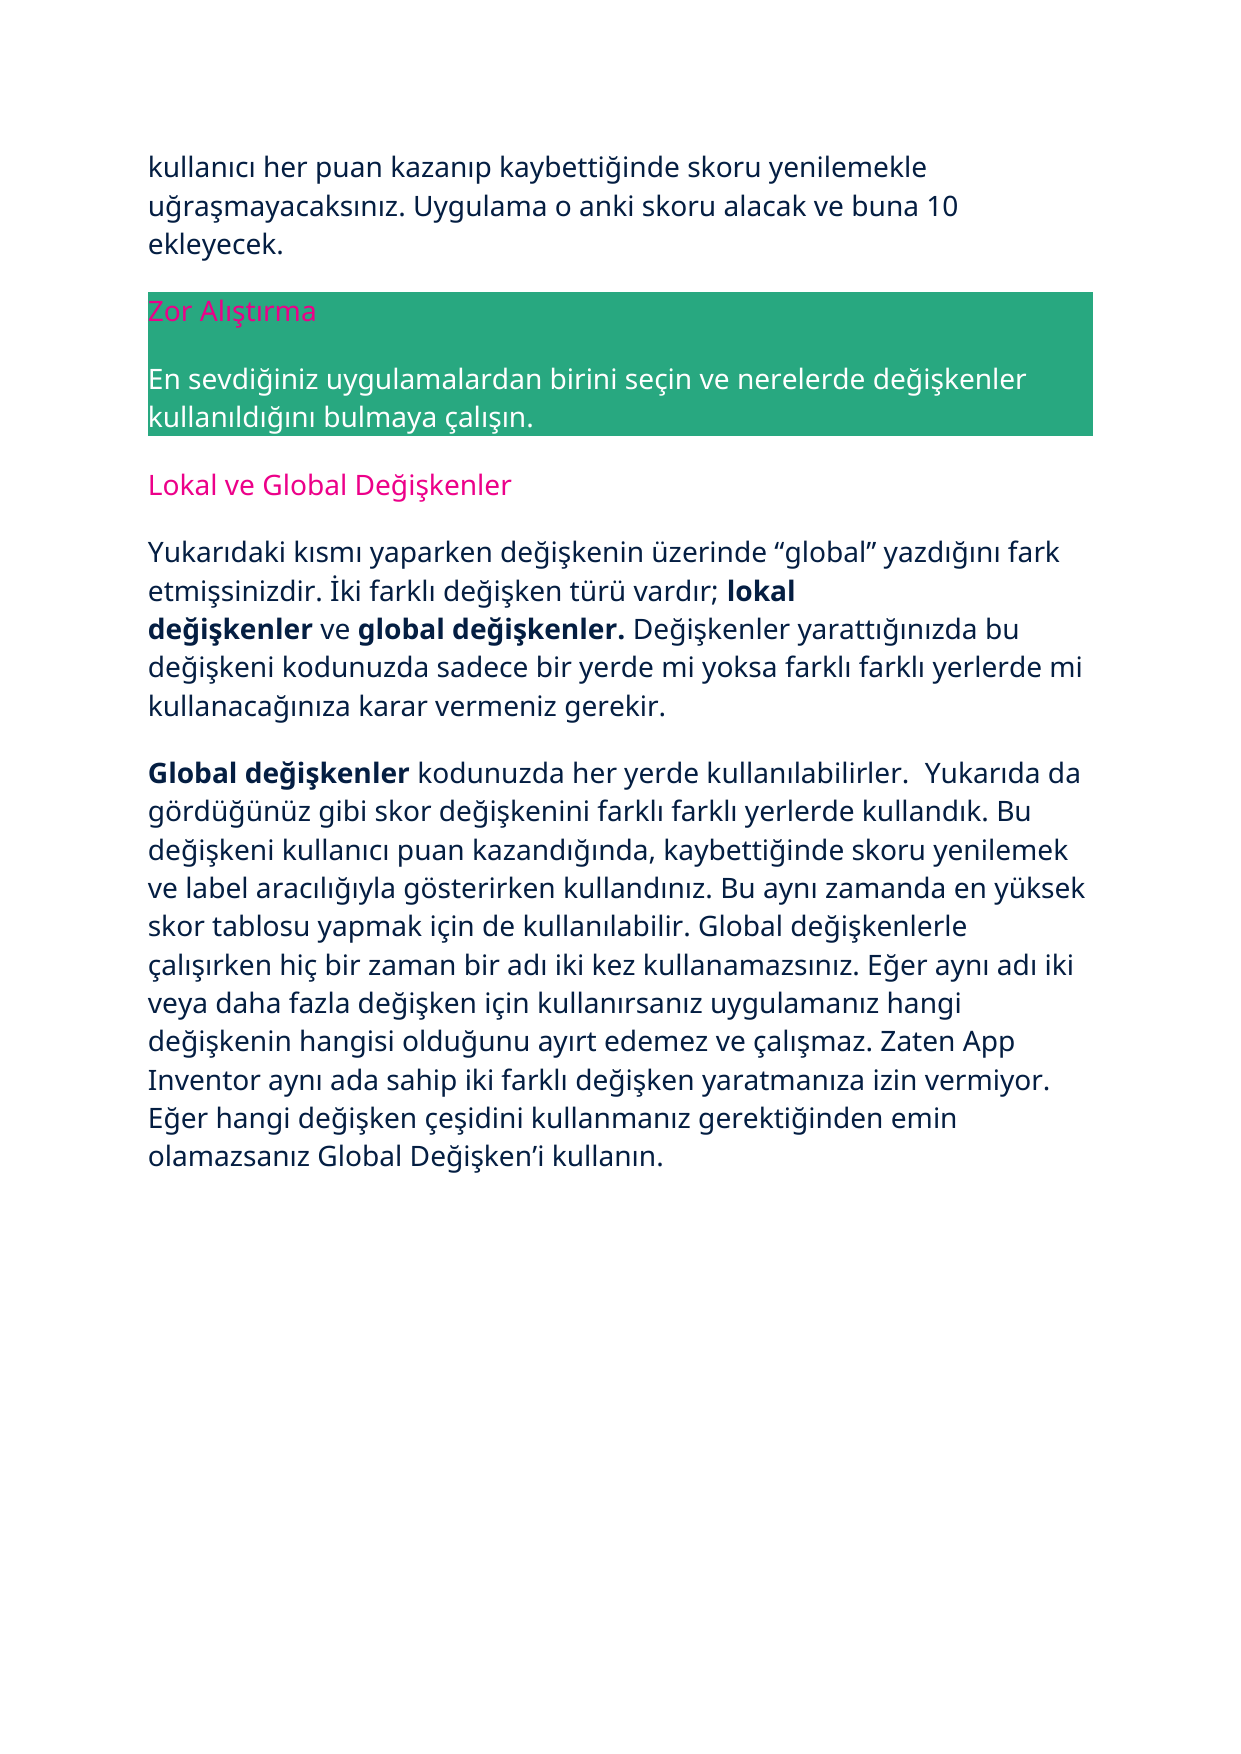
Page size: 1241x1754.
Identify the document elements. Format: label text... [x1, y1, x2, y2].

text Lokal ve Global Değişkenler [148, 465, 1093, 503]
text Yukarıdaki kısmı yaparken değişkenin üzerinde “global” yazdığını fark etmişsinizdir. İki farklı değişken türü vardır; lokal değişkenler ve global değişkenler. Değişkenler yarattığınızda bu değişkeni kodunuzda sadece bir yerde mi yoksa farklı farklı yerlerde mi kullanacağınıza karar vermeniz gerekir. [148, 533, 1093, 724]
text Global değişkenler kodunuzda her yerde kullanılabilirler. Yukarıda da gördüğünüz gibi skor değişkenini farklı farklı yerlerde kullandık. Bu değişkeni kullanıcı puan kazandığında, kaybettiğinde skoru yenilemek ve label aracılığıyla gösterirken kullandınız. Bu aynı zamanda en yüksek skor tablosu yapmak için de kullanılabilir. Global değişkenlerle çalışırken hiç bir zaman bir adı iki kez kullanamazsınız. Eğer aynı adı iki veya daha fazla değişken için kullanırsanız uygulamanız hangi değişkenin hangisi olduğunu ayırt edemez ve çalışmaz. Zaten App Inventor aynı ada sahip iki farklı değişken yaratmanıza izin vermiyor. Eğer hangi değişken çeşidini kullanmanız gerektiğinden emin olamazsanız Global Değişken’i kullanın. [148, 753, 1093, 1175]
text En sevdiğiniz uygulamalardan birini seçin ve nerelerde değişkenler kullanıldığını bulmaya çalışın. [148, 359, 1093, 436]
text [148, 148, 1093, 263]
text Zor Alıştırma [148, 292, 1093, 330]
